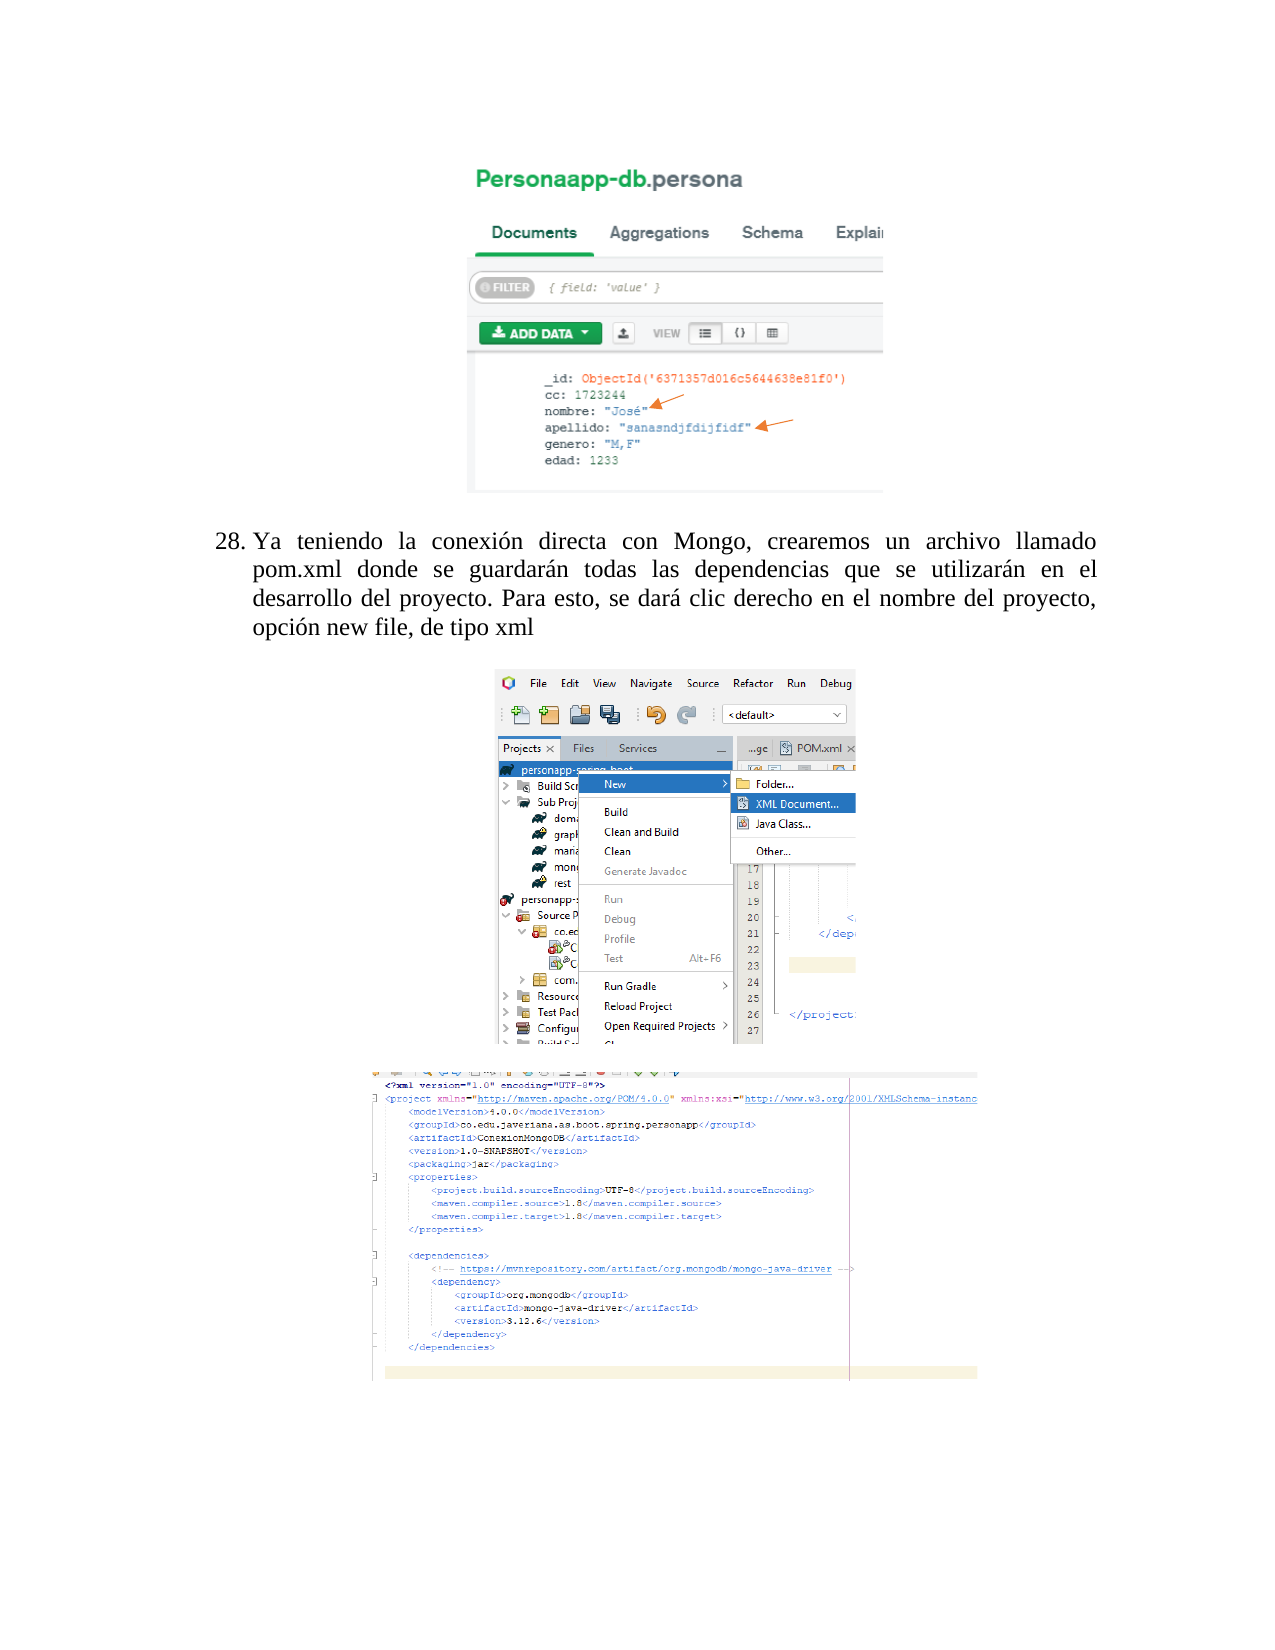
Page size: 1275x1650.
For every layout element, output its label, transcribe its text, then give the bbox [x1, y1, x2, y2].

picture [372, 1072, 978, 1381]
list Ya teniendo la conexión directa con Mongo, crearemos un archivo llamado pom.xml donde se guardarán todas las dependencias que se utilizarán en el desarrollo del proyecto. Para esto, se dará clic derecho en el nombre del proyecto, opción new file, de tipo xml [215, 526, 1098, 641]
picture [494, 669, 856, 1044]
picture [466, 147, 884, 493]
